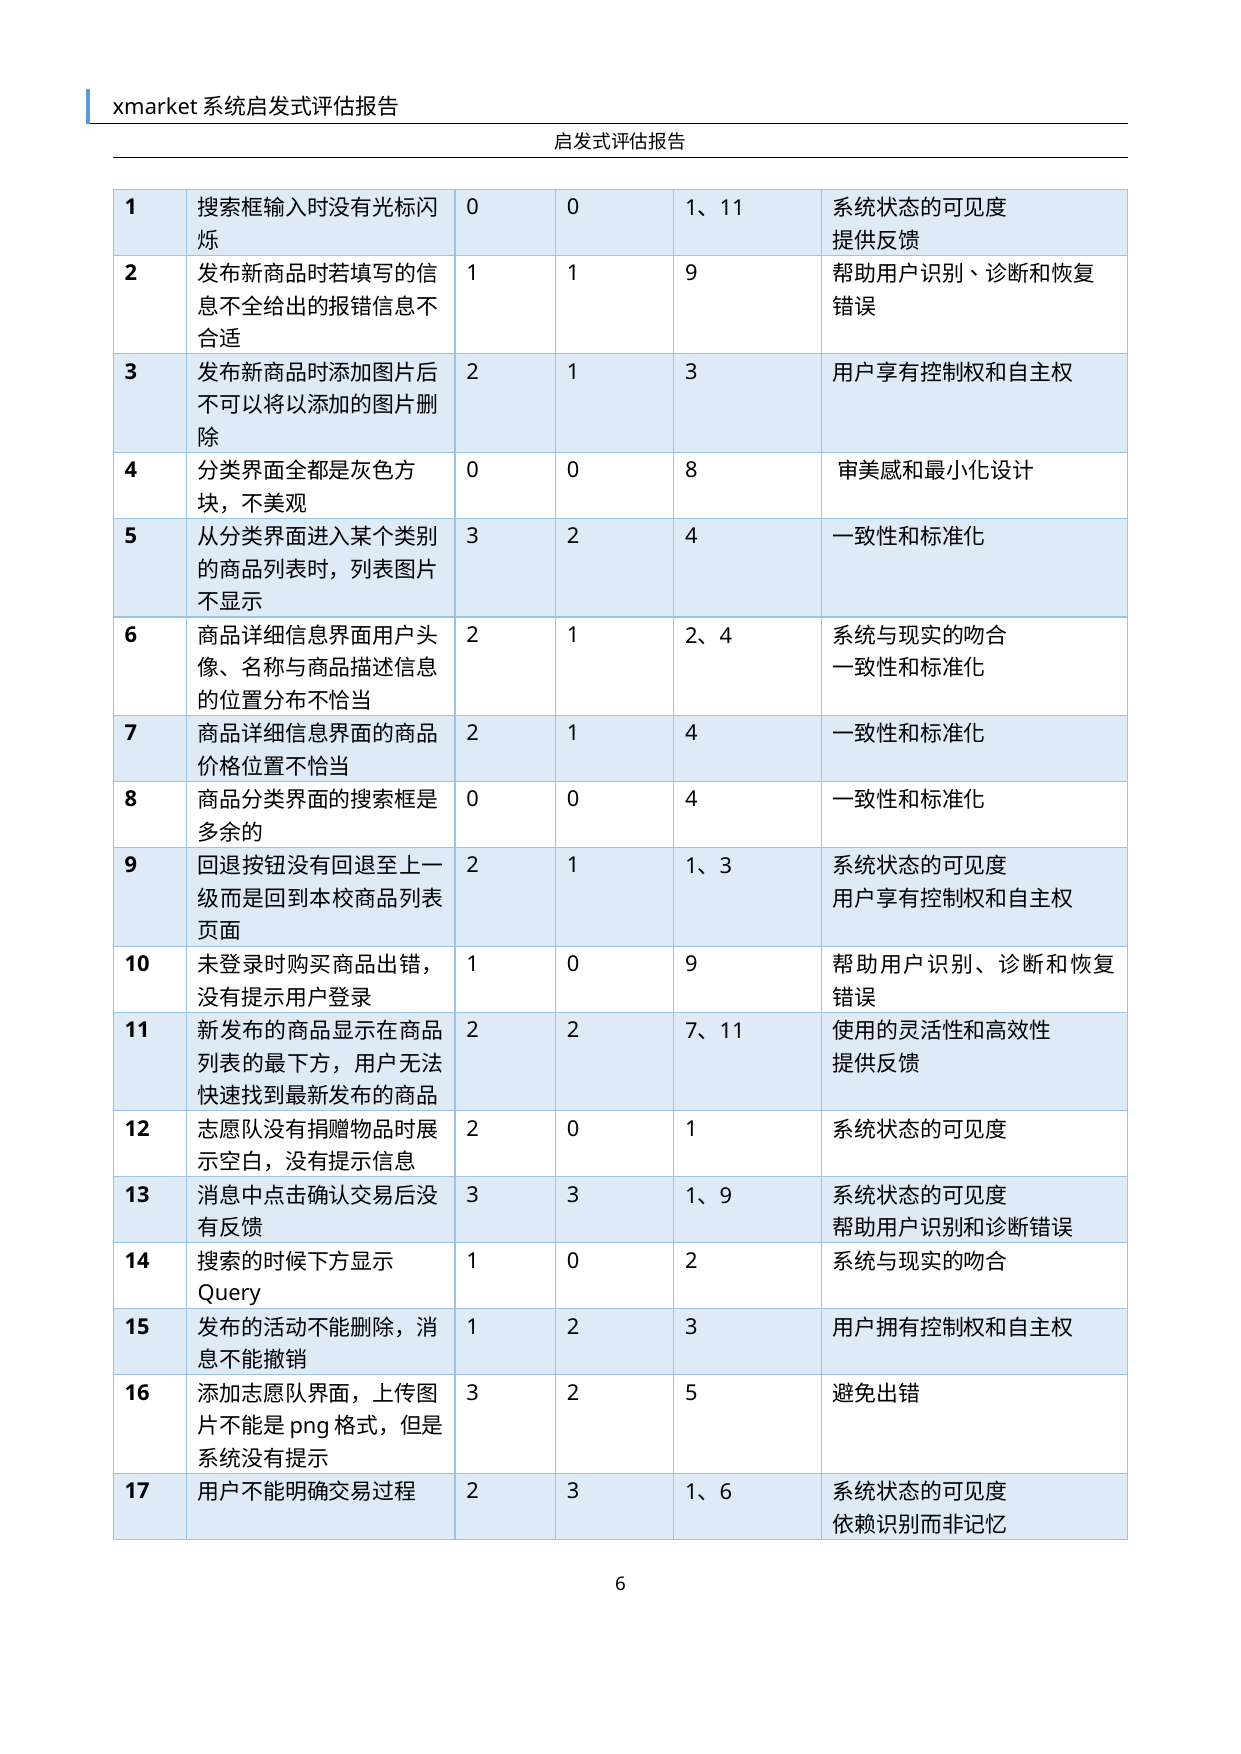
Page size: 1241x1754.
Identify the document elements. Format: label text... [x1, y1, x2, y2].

table_cell 0 [556, 947, 673, 1012]
table_cell 0 [456, 453, 555, 518]
table_cell 2 [556, 1375, 673, 1473]
table_cell 系统状态的可见度 提供反馈 [822, 190, 1127, 255]
table_cell 2 [556, 1309, 673, 1374]
table_cell 9 [114, 848, 186, 946]
table_cell 2 [456, 1111, 555, 1176]
table_cell 用户拥有控制权和自主权 [822, 1309, 1127, 1374]
table_cell 2 [674, 1243, 821, 1308]
table_cell 1 [556, 256, 673, 353]
table_cell 2、4 [674, 618, 821, 715]
table_cell 3 [456, 519, 555, 616]
table_cell 使用的灵活性和高效性 提供反馈 [822, 1013, 1127, 1110]
table_cell 0 [556, 1243, 673, 1308]
table_cell 分类界面全都是灰色方块，不美观 [187, 453, 454, 518]
table_cell 3 [556, 1474, 673, 1539]
table_cell 16 [114, 1375, 186, 1473]
table_cell 添加志愿队界面，上传图片不能是png格式，但是系统没有提示 [187, 1375, 454, 1473]
table_cell 消息中点击确认交易后没有反馈 [187, 1177, 454, 1242]
table_cell 1 [556, 716, 673, 781]
table_cell 1 [556, 618, 673, 715]
table_cell 帮助用户识别、诊断和恢复错误 [822, 256, 1127, 353]
table_cell 2 [456, 716, 555, 781]
table_cell 7 [114, 716, 186, 781]
table_cell 7、11 [674, 1013, 821, 1110]
table_cell 2 [456, 1013, 555, 1110]
table_cell 发布新商品时添加图片后不可以将以添加的图片删除 [187, 354, 454, 452]
table_cell 从分类界面进入某个类别的商品列表时，列表图片不显示 [187, 519, 454, 616]
table_cell 8 [674, 453, 821, 518]
table_cell 新发布的商品显示在商品列表的最下方，用户无法快速找到最新发布的商品 [187, 1013, 454, 1110]
table_cell 2 [456, 1474, 555, 1539]
table_cell 4 [674, 519, 821, 616]
table_cell 1、9 [674, 1177, 821, 1242]
table_cell 11 [114, 1013, 186, 1110]
table_cell 避免出错 [822, 1375, 1127, 1473]
table_cell 发布的活动不能删除，消息不能撤销 [187, 1309, 454, 1374]
table_cell 搜索的时候下方显示Query [187, 1243, 454, 1308]
table_cell 8 [114, 782, 186, 847]
table_cell 用户享有控制权和自主权 [822, 354, 1127, 452]
table_cell 15 [114, 1309, 186, 1374]
table_cell 1 [556, 848, 673, 946]
table_cell 2 [114, 256, 186, 353]
table_cell 商品详细信息界面的商品价格位置不恰当 [187, 716, 454, 781]
table_cell 2 [456, 618, 555, 715]
table_cell 3 [674, 1309, 821, 1374]
table_cell 9 [674, 947, 821, 1012]
table_cell 3 [456, 1375, 555, 1473]
table_cell 2 [456, 354, 555, 452]
table_cell 发布新商品时若填写的信息不全给出的报错信息不合适 [187, 256, 454, 353]
table_cell 12 [114, 1111, 186, 1176]
table_cell 1、6 [674, 1474, 821, 1539]
table_cell 商品详细信息界面用户头像、名称与商品描述信息的位置分布不恰当 [187, 618, 454, 715]
table_cell 一致性和标准化 [822, 782, 1127, 847]
table_cell 2 [556, 519, 673, 616]
table_cell 0 [556, 1111, 673, 1176]
table_cell 系统状态的可见度 依赖识别而非记忆 [822, 1474, 1127, 1539]
table_cell 2 [556, 1013, 673, 1110]
table_cell 1 [456, 1309, 555, 1374]
table_cell 系统与现实的吻合 [822, 1243, 1127, 1308]
table_cell 系统状态的可见度 用户享有控制权和自主权 [822, 848, 1127, 946]
table_cell 1 [114, 190, 186, 255]
table_cell 1、3 [674, 848, 821, 946]
table_cell 4 [674, 716, 821, 781]
table_cell 3 [674, 354, 821, 452]
table_cell 0 [456, 190, 555, 255]
table_cell 2 [456, 848, 555, 946]
table_cell 3 [456, 1177, 555, 1242]
table_cell 商品分类界面的搜索框是多余的 [187, 782, 454, 847]
table_cell 5 [674, 1375, 821, 1473]
table_cell 14 [114, 1243, 186, 1308]
table_cell 1 [456, 256, 555, 353]
table_cell 回退按钮没有回退至上一级而是回到本校商品列表页面 [187, 848, 454, 946]
table_cell 0 [556, 782, 673, 847]
table_cell 帮助用户识别、诊断和恢复错误 [822, 947, 1127, 1012]
table_cell 4 [114, 453, 186, 518]
table_cell 1、11 [674, 190, 821, 255]
table_cell 3 [114, 354, 186, 452]
table_cell 4 [674, 782, 821, 847]
table_cell 一致性和标准化 [822, 519, 1127, 616]
table_cell 审美感和最小化设计 [822, 453, 1127, 518]
table_cell 17 [114, 1474, 186, 1539]
table_cell 志愿队没有捐赠物品时展示空白，没有提示信息 [187, 1111, 454, 1176]
table_cell 用户不能明确交易过程 [187, 1474, 454, 1539]
table_cell 9 [674, 256, 821, 353]
table_cell 搜索框输入时没有光标闪烁 [187, 190, 454, 255]
table_cell 系统状态的可见度 帮助用户识别和诊断错误 [822, 1177, 1127, 1242]
table_cell 1 [456, 947, 555, 1012]
table_cell 1 [674, 1111, 821, 1176]
table_cell 5 [114, 519, 186, 616]
table_cell 0 [556, 453, 673, 518]
table_cell 1 [556, 354, 673, 452]
table_cell 6 [114, 618, 186, 715]
table_cell 0 [456, 782, 555, 847]
table_cell 系统状态的可见度 [822, 1111, 1127, 1176]
table_cell 未登录时购买商品出错，没有提示用户登录 [187, 947, 454, 1012]
table_cell 1 [456, 1243, 555, 1308]
table_cell 0 [556, 190, 673, 255]
table_cell 13 [114, 1177, 186, 1242]
table_cell 10 [114, 947, 186, 1012]
table_cell 一致性和标准化 [822, 716, 1127, 781]
table_cell 3 [556, 1177, 673, 1242]
table_cell 系统与现实的吻合 一致性和标准化 [822, 618, 1127, 715]
